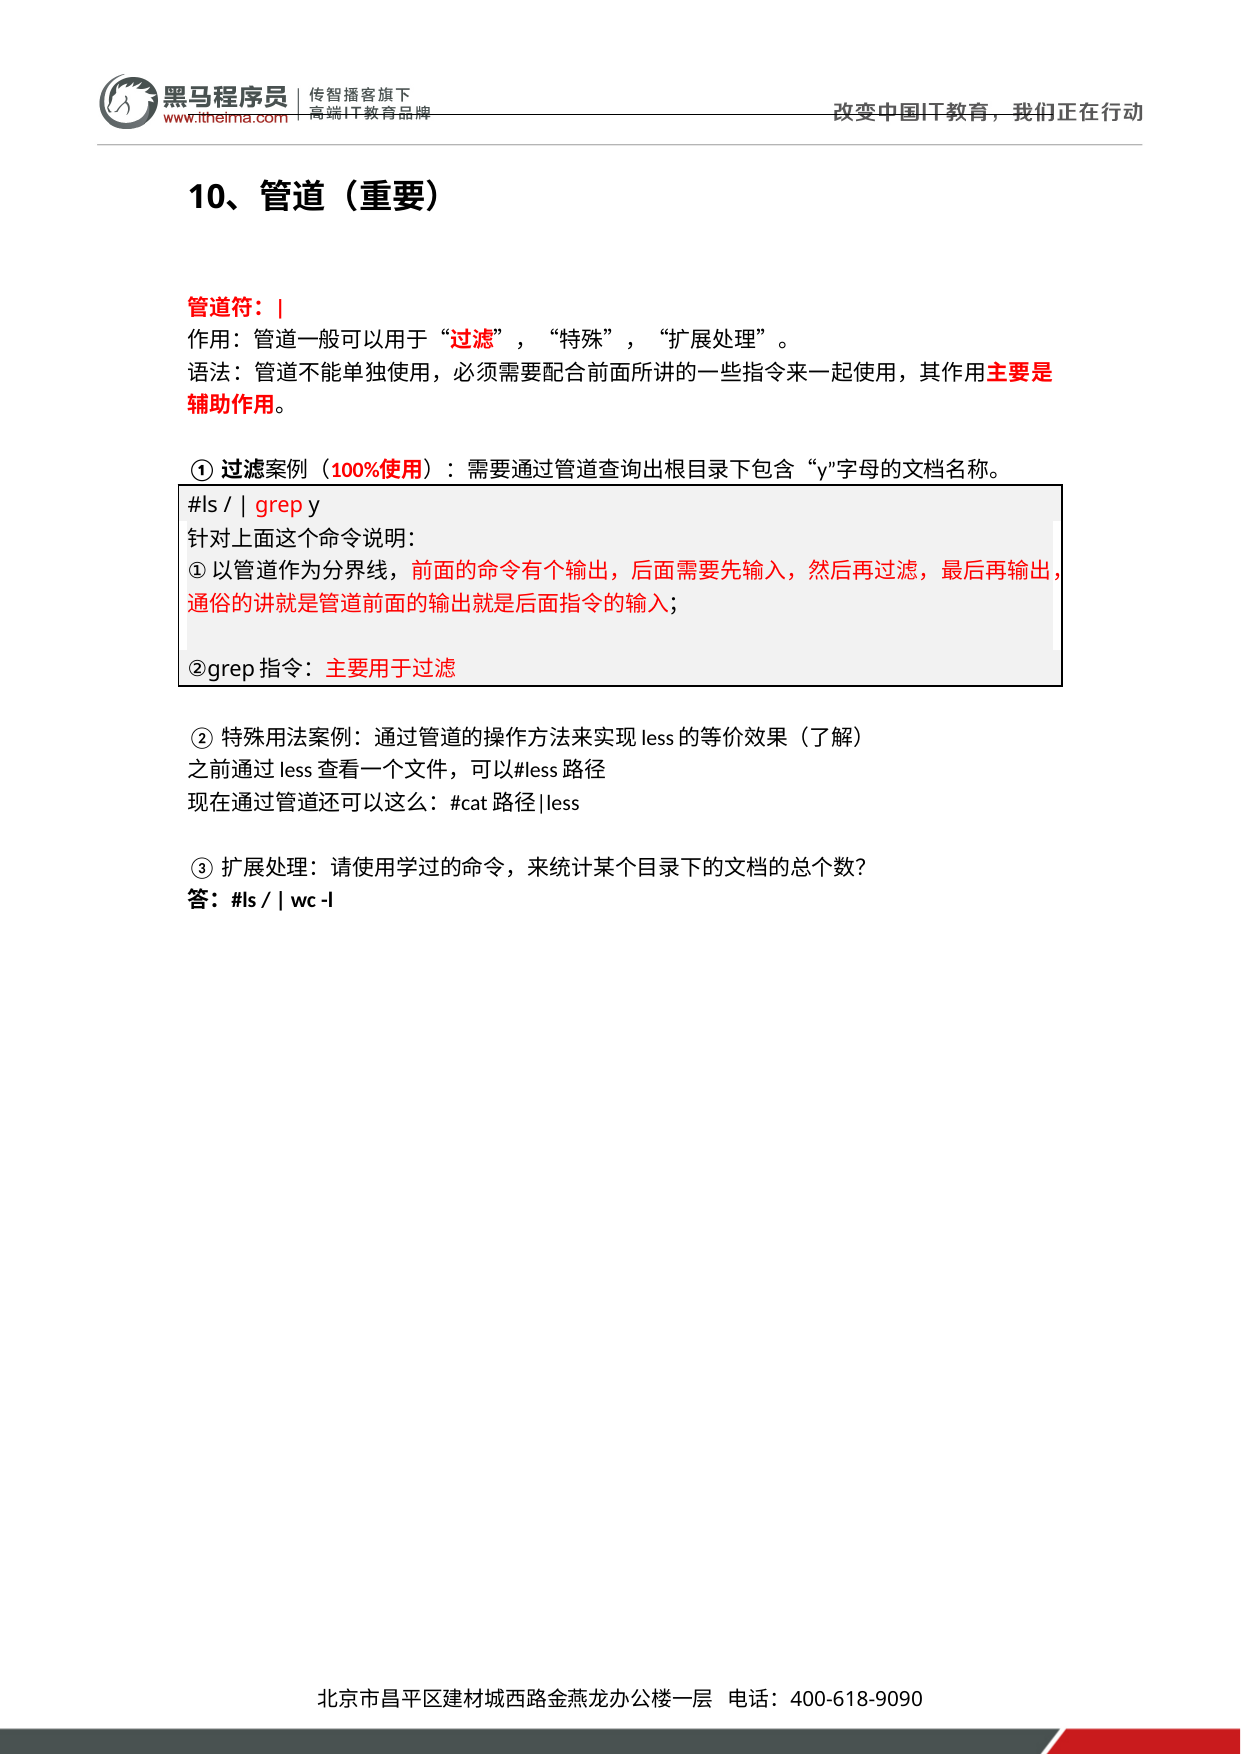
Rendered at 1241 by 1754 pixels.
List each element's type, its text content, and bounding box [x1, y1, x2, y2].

text ①以管道作为分界线，前面的命令有个输出，后面需要先输入，然后再过滤，最后再输出，通俗的讲就是管道前面的输出就是后面指令的输入； [187, 553, 1053, 618]
text 针对上面这个命令说明： [187, 521, 1053, 553]
text 之前通过less查看一个文件，可以#less 路径 [187, 752, 1053, 784]
text 现在通过管道还可以这么：#cat 路径|less [187, 784, 1053, 817]
picture [0, 3, 1241, 153]
subtitle 10、管道（重要） [187, 162, 1053, 227]
picture [0, 1669, 1241, 1754]
text 管道符：| [187, 289, 1053, 322]
text #ls / | grep y [179, 486, 1061, 521]
text 作用：管道一般可以用于“过滤”，“特殊”，“扩展处理”。 [187, 322, 1053, 354]
text ①过滤案例（100%使用）：需要通过管道查询出根目录下包含“y”字母的文档名称。 [187, 452, 1053, 484]
text ②特殊用法案例：通过管道的操作方法来实现less的等价效果（了解） [187, 719, 1053, 752]
text ③扩展处理：请使用学过的命令，来统计某个目录下的文档的总个数？ [187, 849, 1053, 882]
text ②grep指令：主要用于过滤 [179, 647, 1061, 685]
text 语法：管道不能单独使用，必须需要配合前面所讲的一些指令来一起使用，其作用主要是辅助作用。 [187, 354, 1053, 419]
text 答：#ls / | wc -l [187, 882, 1053, 914]
